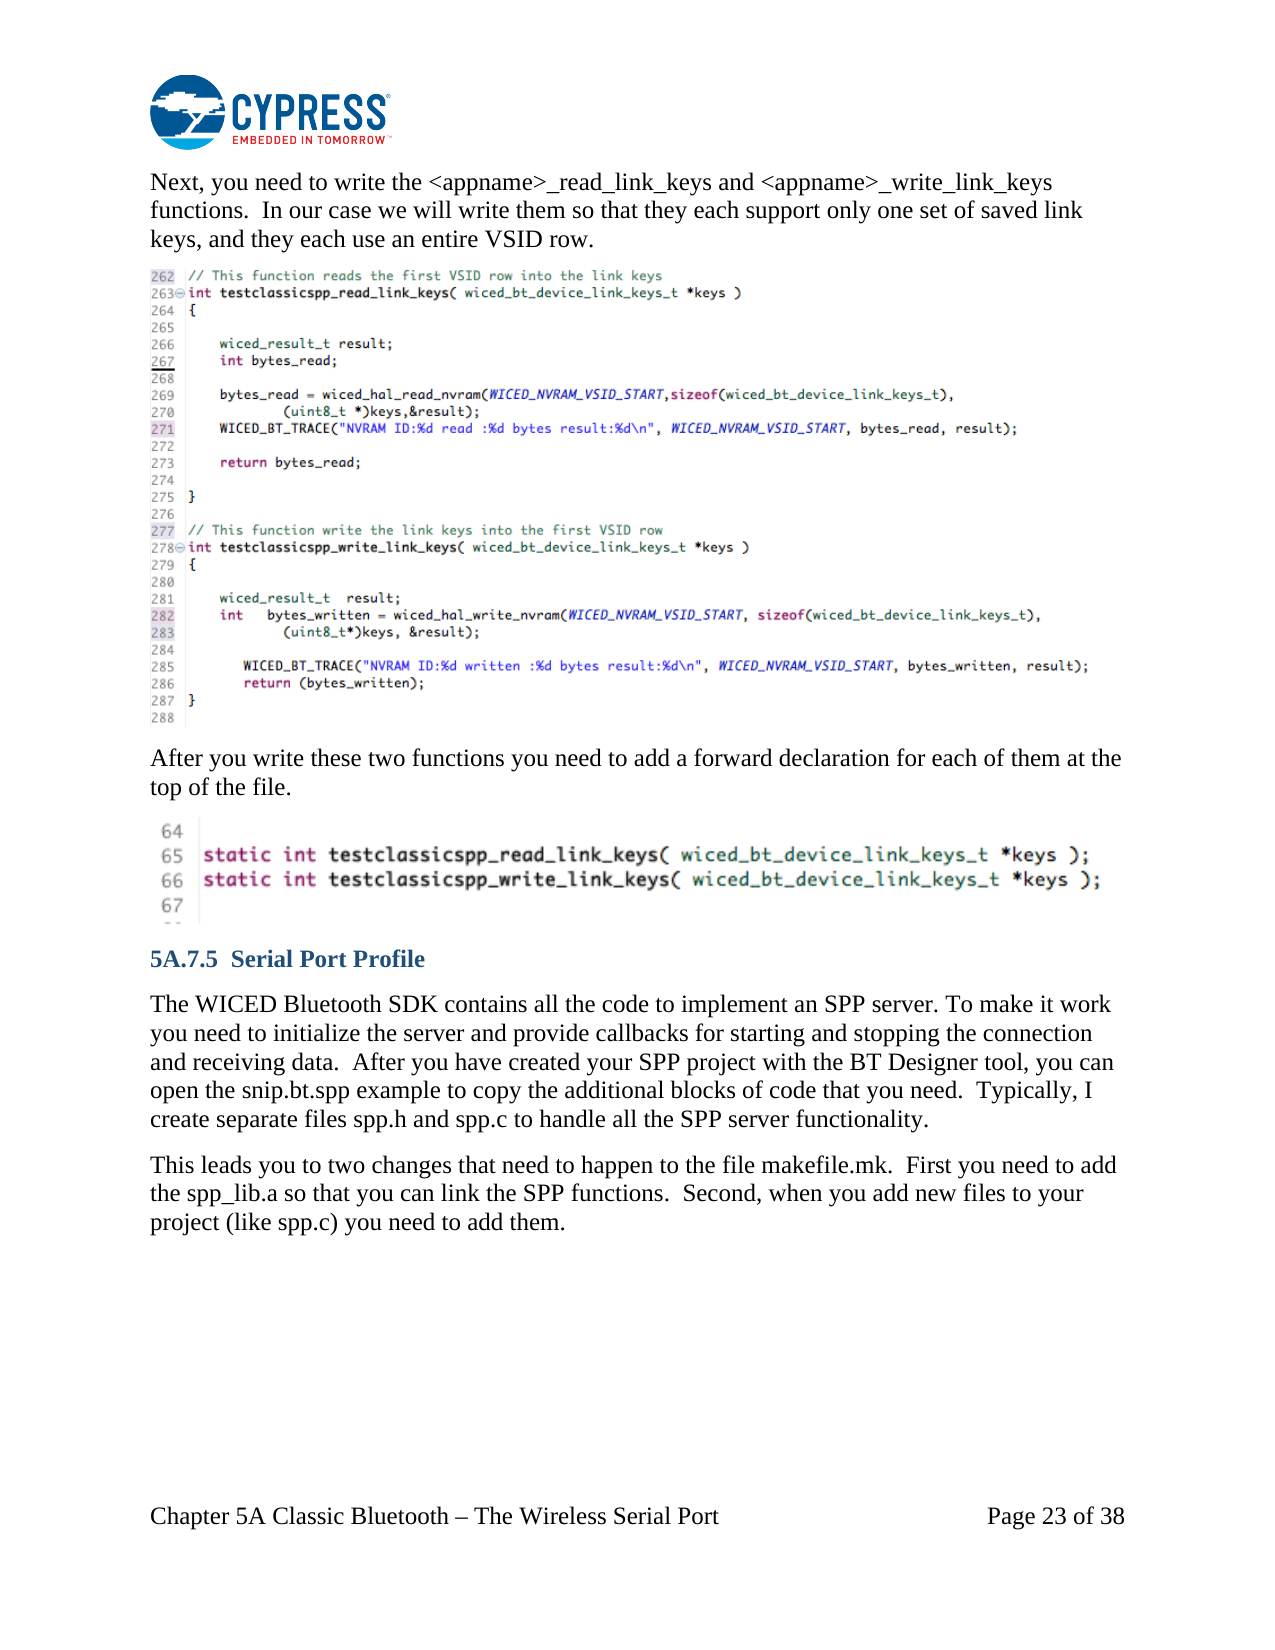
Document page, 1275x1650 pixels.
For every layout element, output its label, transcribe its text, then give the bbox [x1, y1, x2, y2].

subtitle Serial Port Profile [150, 944, 1125, 973]
picture [150, 269, 1125, 727]
picture [150, 75, 392, 150]
picture [150, 817, 1125, 924]
text The WICED Bluetooth SDK contains all the code to implement SPP server. To make it work you need to initialize the server and provide callbacks for starting and stopping connection and receiving data. After you have created your SPP project with the BT Designer tool, you can open the snip.bt.spp example to copy the additional blocks of code that you need. Typically, I create separate files spp.h and spp.c to handle all the SPP server functionality. [150, 989, 1125, 1133]
text After you these two function you need to for of them at the top of the file. [150, 743, 1125, 801]
text ou need to the read_link_keys and write_link_keys function. support only one set of saved link keys, and they use an entire VSID row. [150, 167, 1125, 253]
text This leads you to two changes that need to happen to the makefile.mk. First you need to add the spp_lib.a so that you can link the SPP functions. , when you add new files to your project you need to add them. [150, 1150, 1125, 1236]
